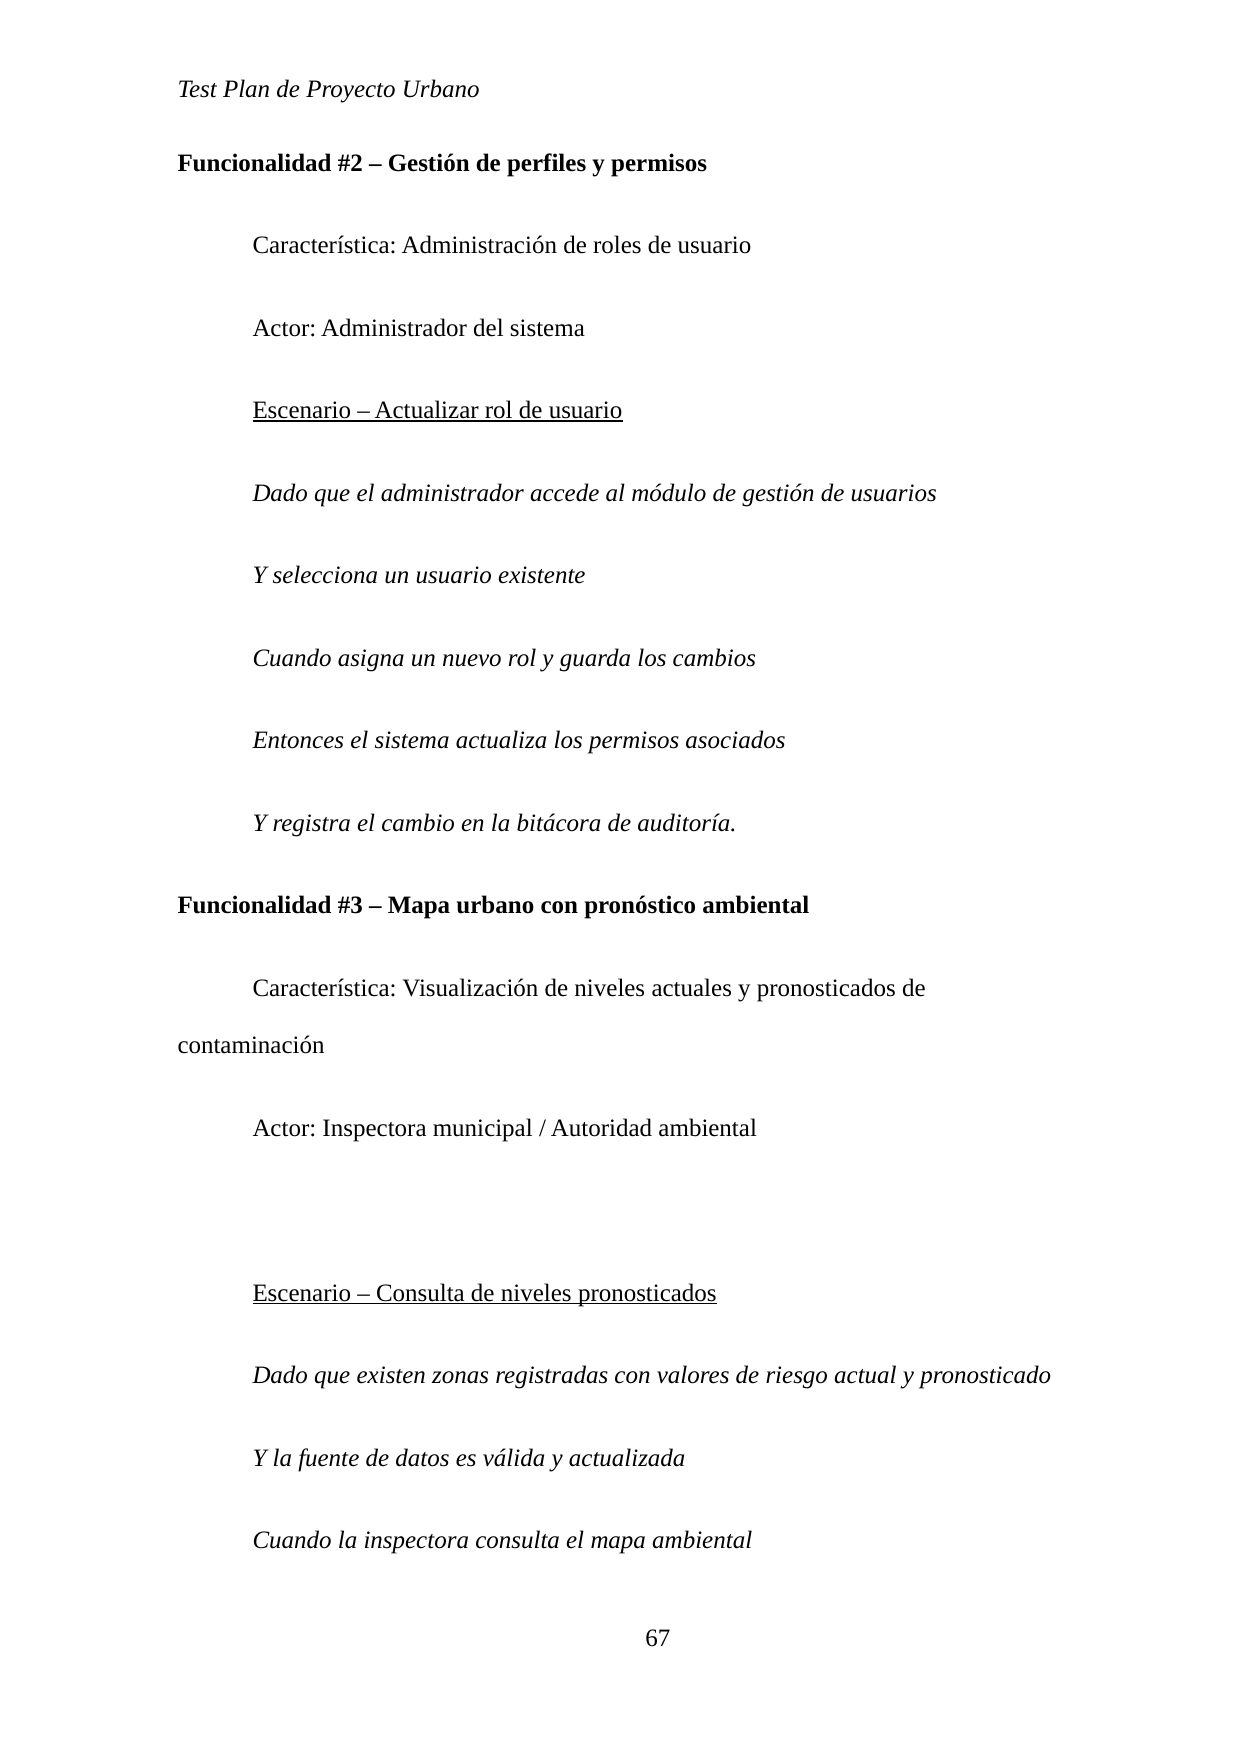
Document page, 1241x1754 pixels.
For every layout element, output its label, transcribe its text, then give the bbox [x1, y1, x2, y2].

text Dado que el administrador accede al módulo de gestión de usuarios [177, 478, 1063, 506]
text Funcionalidad #3 – Mapa urbano con pronóstico ambiental [177, 890, 1063, 919]
text Entonces el sistema actualiza los permisos asociados [177, 725, 1063, 754]
text Y la fuente de datos es válida y actualizada [177, 1443, 1063, 1471]
text Cuando la inspectora consulta el mapa ambiental [177, 1525, 1063, 1554]
text Dado que existen zonas registradas con valores de riesgo actual y pronosticado [177, 1360, 1063, 1389]
text Y registra el cambio en la bitácora de auditoría. [177, 808, 1063, 836]
text Y selecciona un usuario existente [177, 560, 1063, 589]
text Característica: Visualización de niveles actuales y pronosticados de contaminación [177, 973, 1063, 1059]
text Escenario – Actualizar rol de usuario [177, 395, 1063, 424]
text Actor: Administrador del sistema [177, 313, 1063, 341]
text Actor: Inspectora municipal / Autoridad ambiental [177, 1113, 1063, 1141]
text Cuando asigna un nuevo rol y guarda los cambios [177, 643, 1063, 671]
text Funcionalidad #2 – Gestión de perfiles y permisos [177, 148, 1063, 176]
text Escenario – Consulta de niveles pronosticados [177, 1278, 1063, 1306]
text Característica: Administración de roles de usuario [177, 230, 1063, 259]
